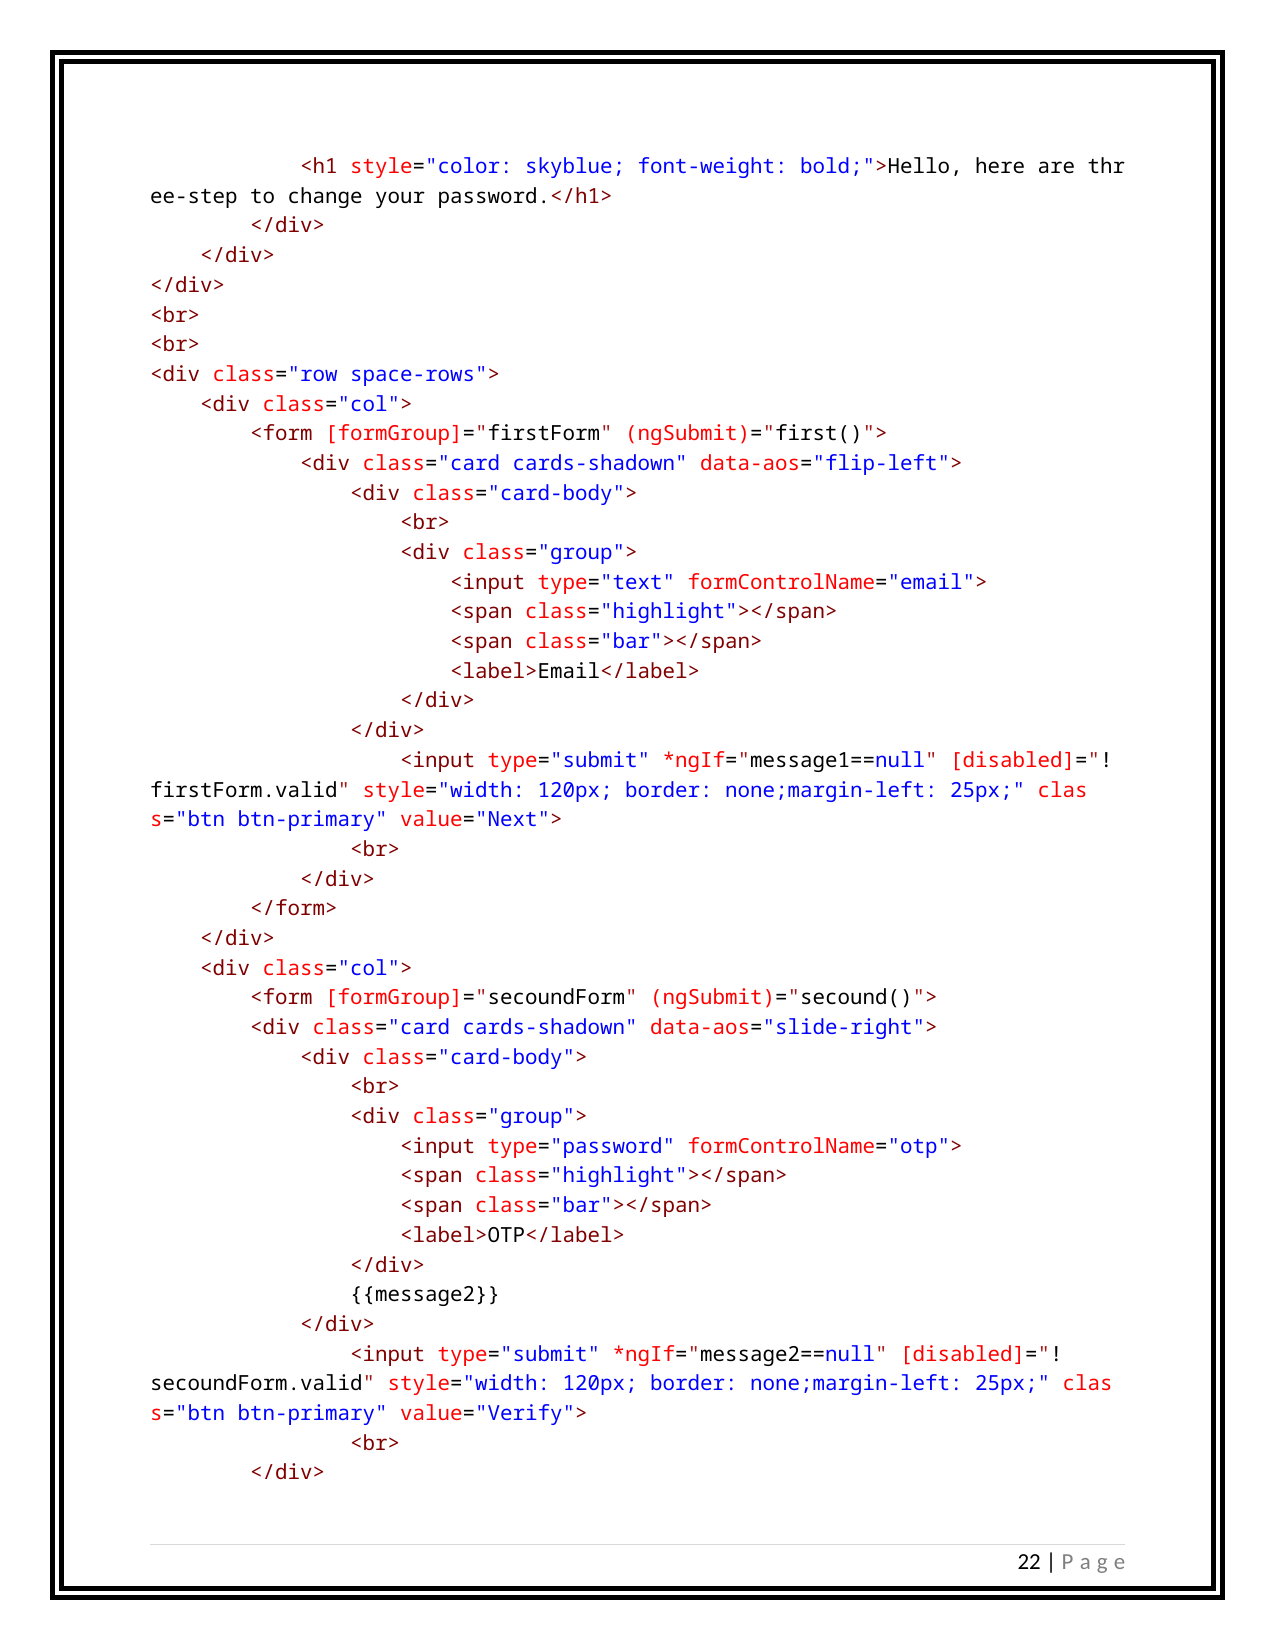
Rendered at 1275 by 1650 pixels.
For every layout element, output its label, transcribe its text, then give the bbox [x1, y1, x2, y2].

text <br> [150, 1427, 1125, 1456]
text <h1 style="color: skyblue; font-weight: bold;">Hello, here are three-step to change your password.</h1> [150, 150, 1125, 209]
text <br> [150, 1070, 1125, 1100]
text <input type="submit" *ngIf="message2==null" [disabled]="!secoundForm.valid" style="width: 120px; border: none;margin-left: 25px;" class="btn btn-primary" value="Verify"> [150, 1337, 1125, 1427]
text </div> [150, 209, 1125, 239]
text <input type="submit" *ngIf="message1==null" [disabled]="!firstForm.valid" style="width: 120px; border: none;margin-left: 25px;" class="btn btn-primary" value="Next"> [150, 744, 1125, 833]
text <div class="group"> [150, 536, 1125, 566]
text </div> [150, 1308, 1125, 1337]
text <br> [150, 298, 1125, 328]
text <br> [150, 506, 1125, 536]
text </div> [150, 269, 1125, 298]
text </div> [150, 922, 1125, 952]
text <div class="group"> [150, 1100, 1125, 1130]
text <div class="card-body"> [150, 1041, 1125, 1070]
text </div> [150, 684, 1125, 714]
text <input type="password" formControlName="otp"> [150, 1130, 1125, 1159]
text <span class="bar"></span> [150, 1189, 1125, 1219]
text </div> [150, 862, 1125, 892]
text <div class="card-body"> [150, 477, 1125, 506]
text </div> [150, 714, 1125, 744]
text <span class="bar"></span> [150, 625, 1125, 655]
text </div> [150, 1456, 1125, 1486]
text <div class="col"> [150, 952, 1125, 981]
text <input type="text" formControlName="email"> [150, 566, 1125, 595]
text <span class="highlight"></span> [150, 595, 1125, 625]
text <label>Email</label> [150, 655, 1125, 684]
text <div class="card cards-shadown" data-aos="flip-left"> [150, 447, 1125, 477]
text <br> [150, 833, 1125, 862]
text </div> [150, 239, 1125, 269]
text <label>OTP</label> [150, 1219, 1125, 1248]
text <div class="col"> [150, 387, 1125, 417]
text <div class="card cards-shadown" data-aos="slide-right"> [150, 1011, 1125, 1041]
text <span class="highlight"></span> [150, 1159, 1125, 1189]
text </form> [150, 892, 1125, 922]
text <form [formGroup]="firstForm" (ngSubmit)="first()"> [150, 417, 1125, 447]
text <br> [150, 328, 1125, 358]
text </div> [150, 1248, 1125, 1278]
text <div class="row space-rows"> [150, 358, 1125, 387]
text <form [formGroup]="secoundForm" (ngSubmit)="secound()"> [150, 981, 1125, 1011]
text {{message2}} [150, 1278, 1125, 1308]
